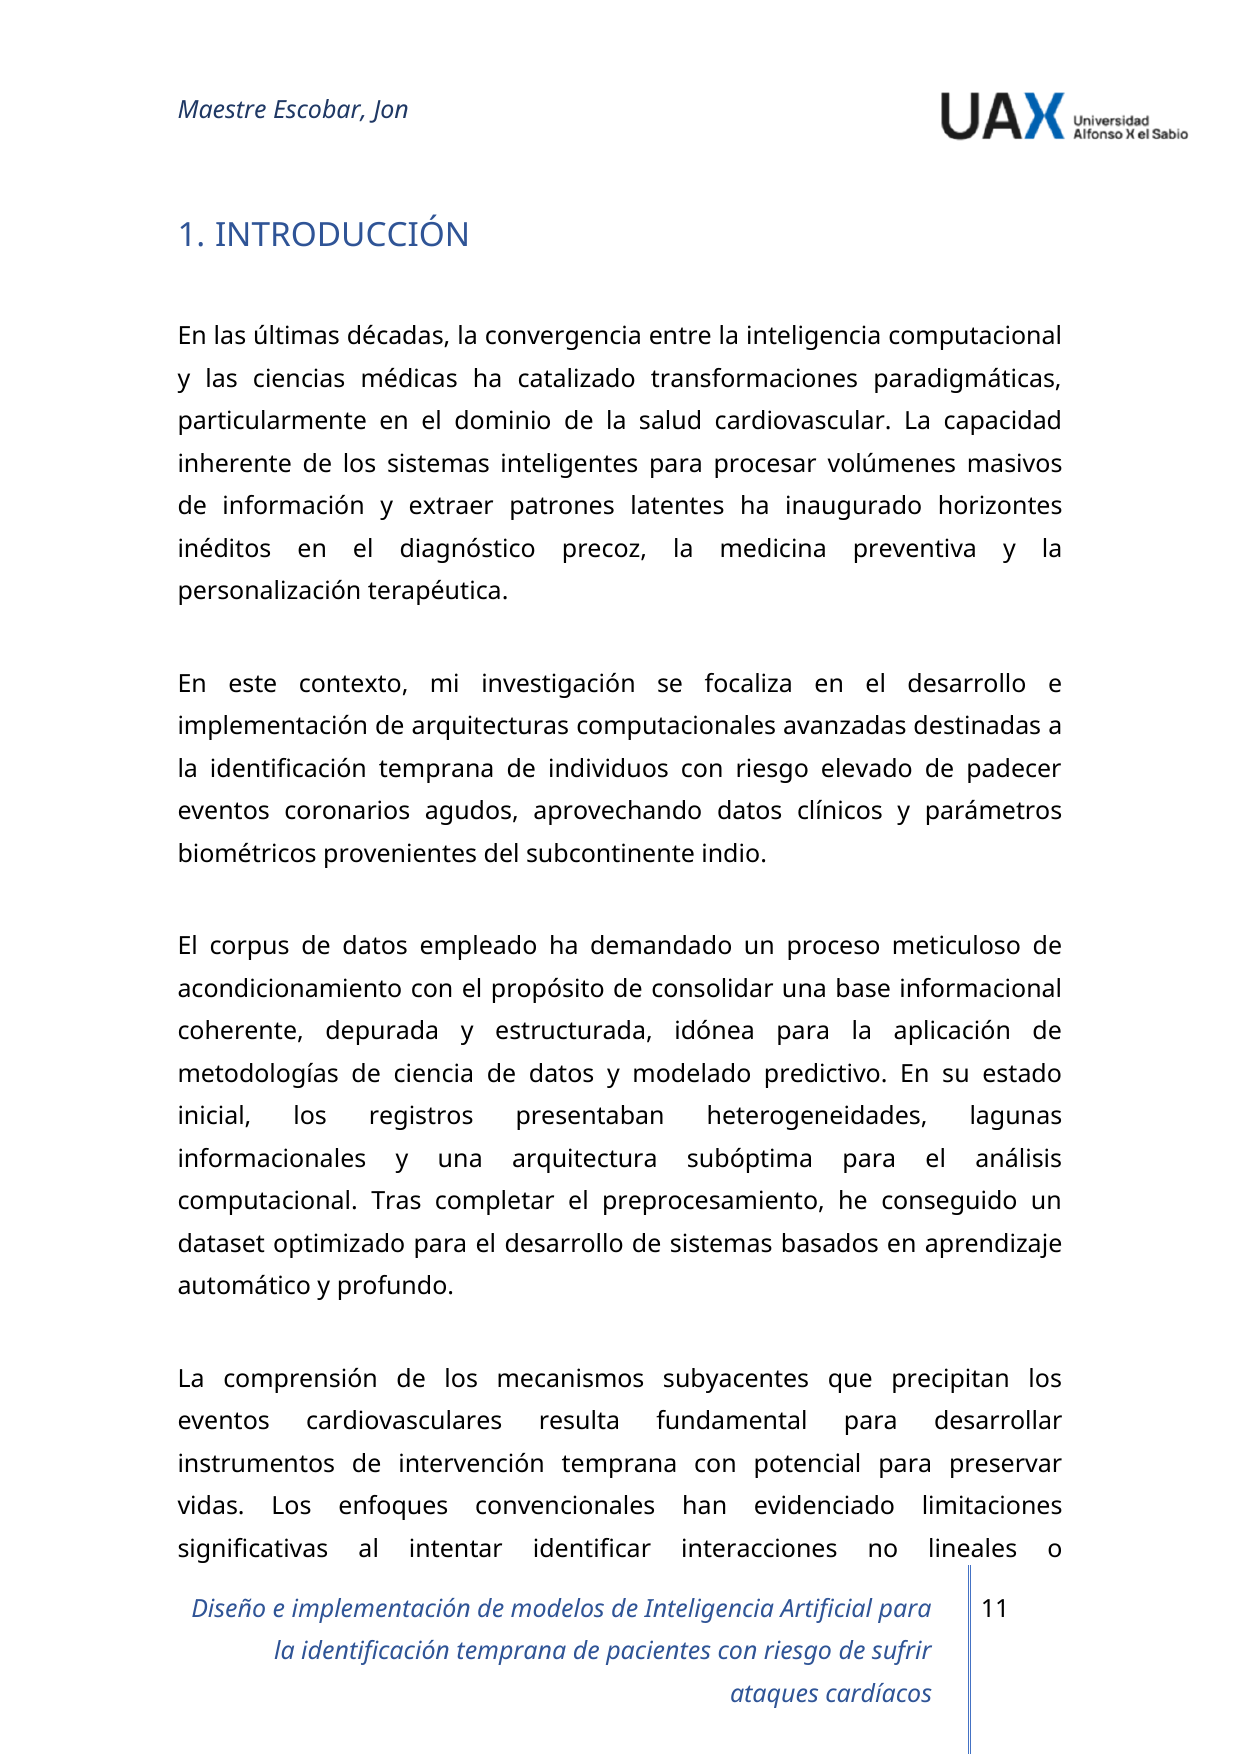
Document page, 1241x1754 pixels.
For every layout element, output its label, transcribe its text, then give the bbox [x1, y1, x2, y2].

picture [940, 89, 1192, 144]
text INTRODUCCIÓN [177, 211, 1063, 256]
text En las últimas décadas, la convergencia entre la inteligencia computacional y las ciencias médicas ha catalizado transformaciones paradigmáticas, particularmente en el dominio de la salud cardiovascular. La capacidad inherente de los sistemas inteligentes para procesar volúmenes masivos de información y extraer patrones latentes ha inaugurado horizontes inéditos en el diagnóstico precoz, la medicina preventiva y la personalización terapéutica. [177, 318, 1063, 607]
text En este contexto, mi investigación se focaliza en el desarrollo e implementación de arquitecturas computacionales avanzadas destinadas a la identificación temprana de individuos con riesgo elevado de padecer eventos coronarios agudos, aprovechando datos clínicos y parámetros biométricos provenientes del subcontinente indio. [177, 665, 1063, 869]
text El corpus de datos empleado ha demandado un proceso meticuloso de acondicionamiento con el propósito de consolidar una base informacional coherente, depurada y estructurada, idónea para la aplicación de metodologías de ciencia de datos y modelado predictivo. En su estado inicial, los registros presentaban heterogeneidades, lagunas informacionales y una arquitectura subóptima para el análisis computacional. Tras completar el preprocesamiento, he conseguido un dataset optimizado para el desarrollo de sistemas basados en aprendizaje automático y profundo. [177, 928, 1063, 1302]
